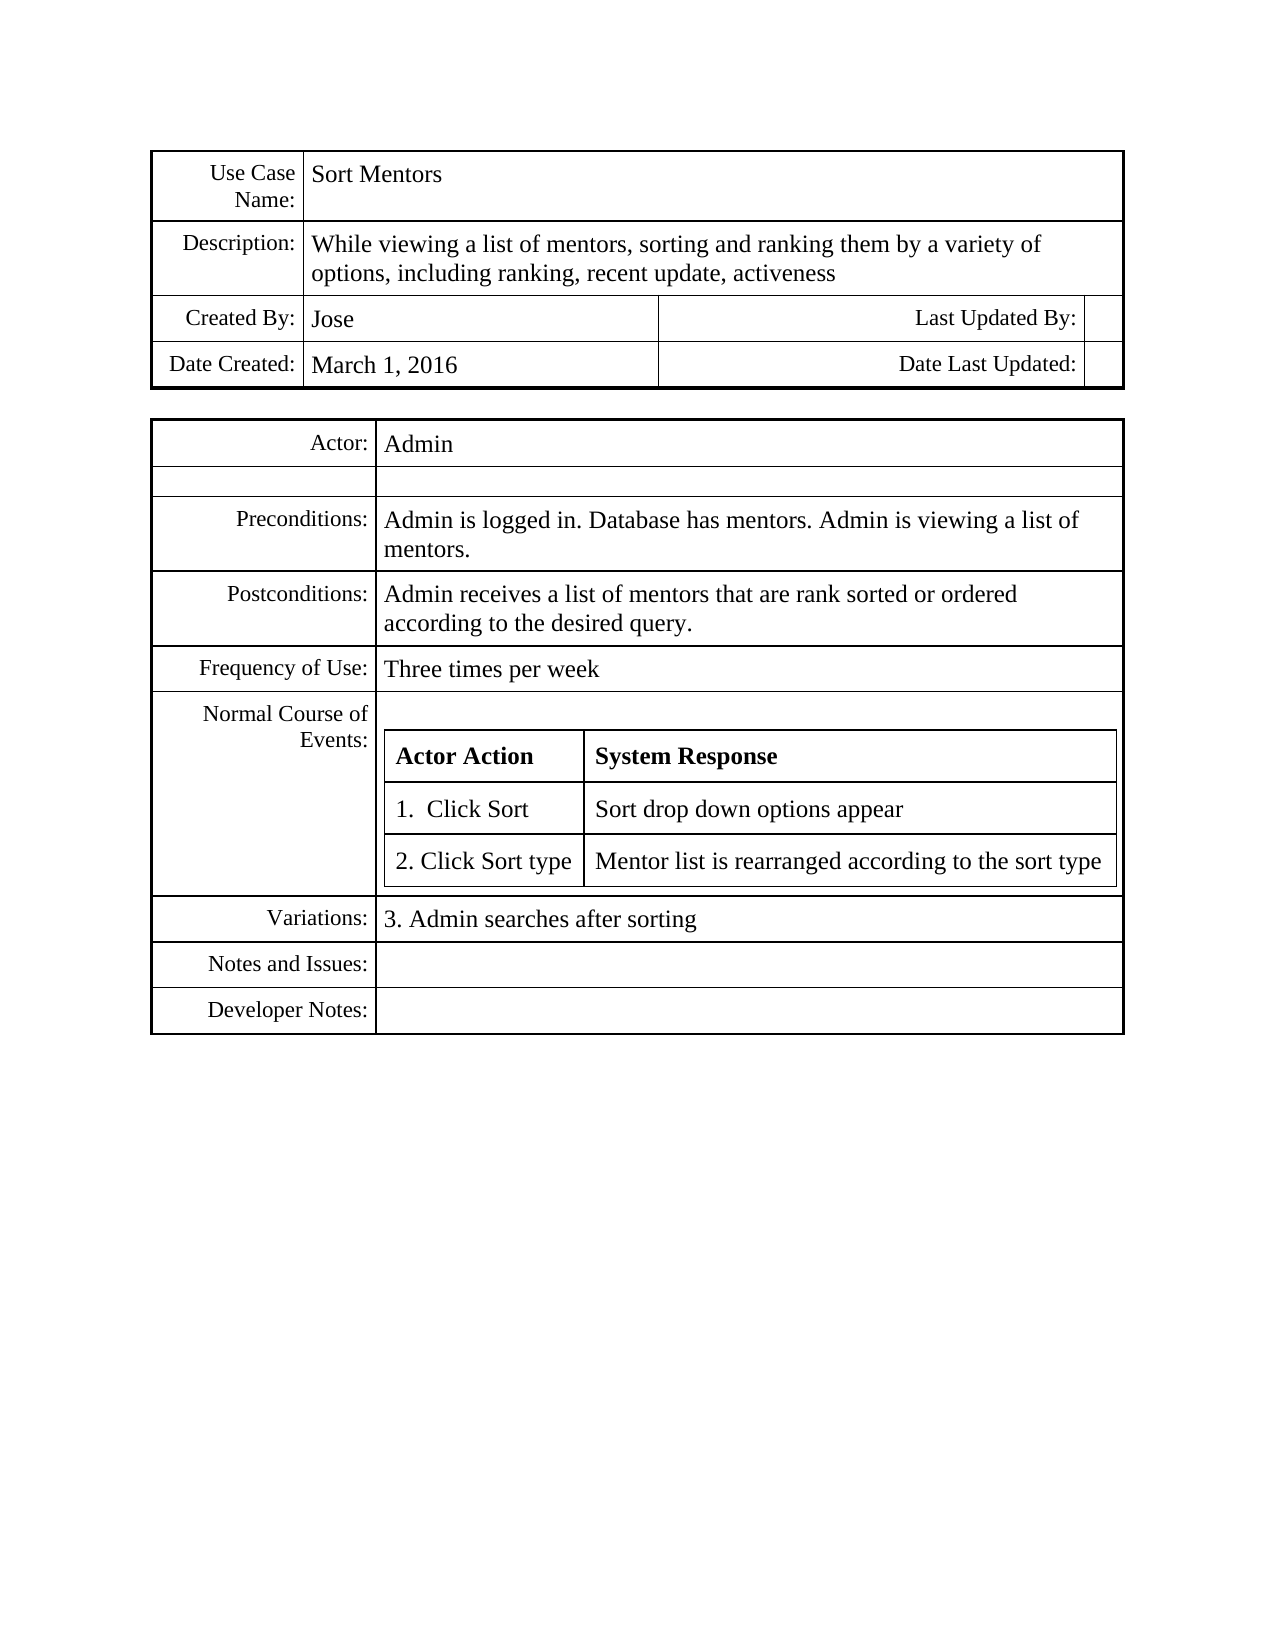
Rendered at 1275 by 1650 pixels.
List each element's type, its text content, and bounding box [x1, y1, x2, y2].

table_cell Sort Mentors [304, 152, 1122, 220]
table_cell Jose [304, 296, 658, 341]
table_cell [1085, 342, 1122, 386]
table_cell [377, 692, 1122, 895]
table_cell 3. Admin searches after sorting [377, 897, 1122, 941]
table_cell Admin is logged in. Database has mentors. Admin is viewing a list of mentors. [377, 497, 1122, 570]
table_cell Developer Notes: [153, 988, 375, 1033]
table_cell Use Case Name: [153, 152, 303, 220]
table_cell Notes and Issues: [153, 943, 375, 987]
table_cell [377, 467, 1122, 496]
table_cell [377, 943, 1122, 987]
table_header Actor: [153, 421, 375, 466]
table_cell Date Last Updated: [659, 342, 1084, 386]
table_cell While viewing a list of mentors, sorting and ranking them by a variety of options, including ranking, recent update, activeness [304, 222, 1122, 294]
table_cell Description: [153, 222, 303, 294]
table_header Admin [377, 421, 1122, 466]
table_cell Date Created: [153, 342, 303, 386]
table_cell Normal Course of Events: [153, 692, 375, 895]
table_cell Frequency of Use: [153, 647, 375, 691]
table_cell Postconditions: [153, 572, 375, 645]
table_cell Created By: [153, 296, 303, 341]
table_cell [153, 467, 375, 496]
table_cell [1085, 296, 1122, 341]
table_cell Variations: [153, 897, 375, 941]
table_cell Three times per week [377, 647, 1122, 691]
table_cell Preconditions: [153, 497, 375, 570]
table_cell [377, 988, 1122, 1033]
table_cell Last Updated By: [659, 296, 1084, 341]
table_cell Admin receives a list of mentors that are rank sorted or ordered according to the desired query. [377, 572, 1122, 645]
table_cell March 1, 2016 [304, 342, 658, 386]
